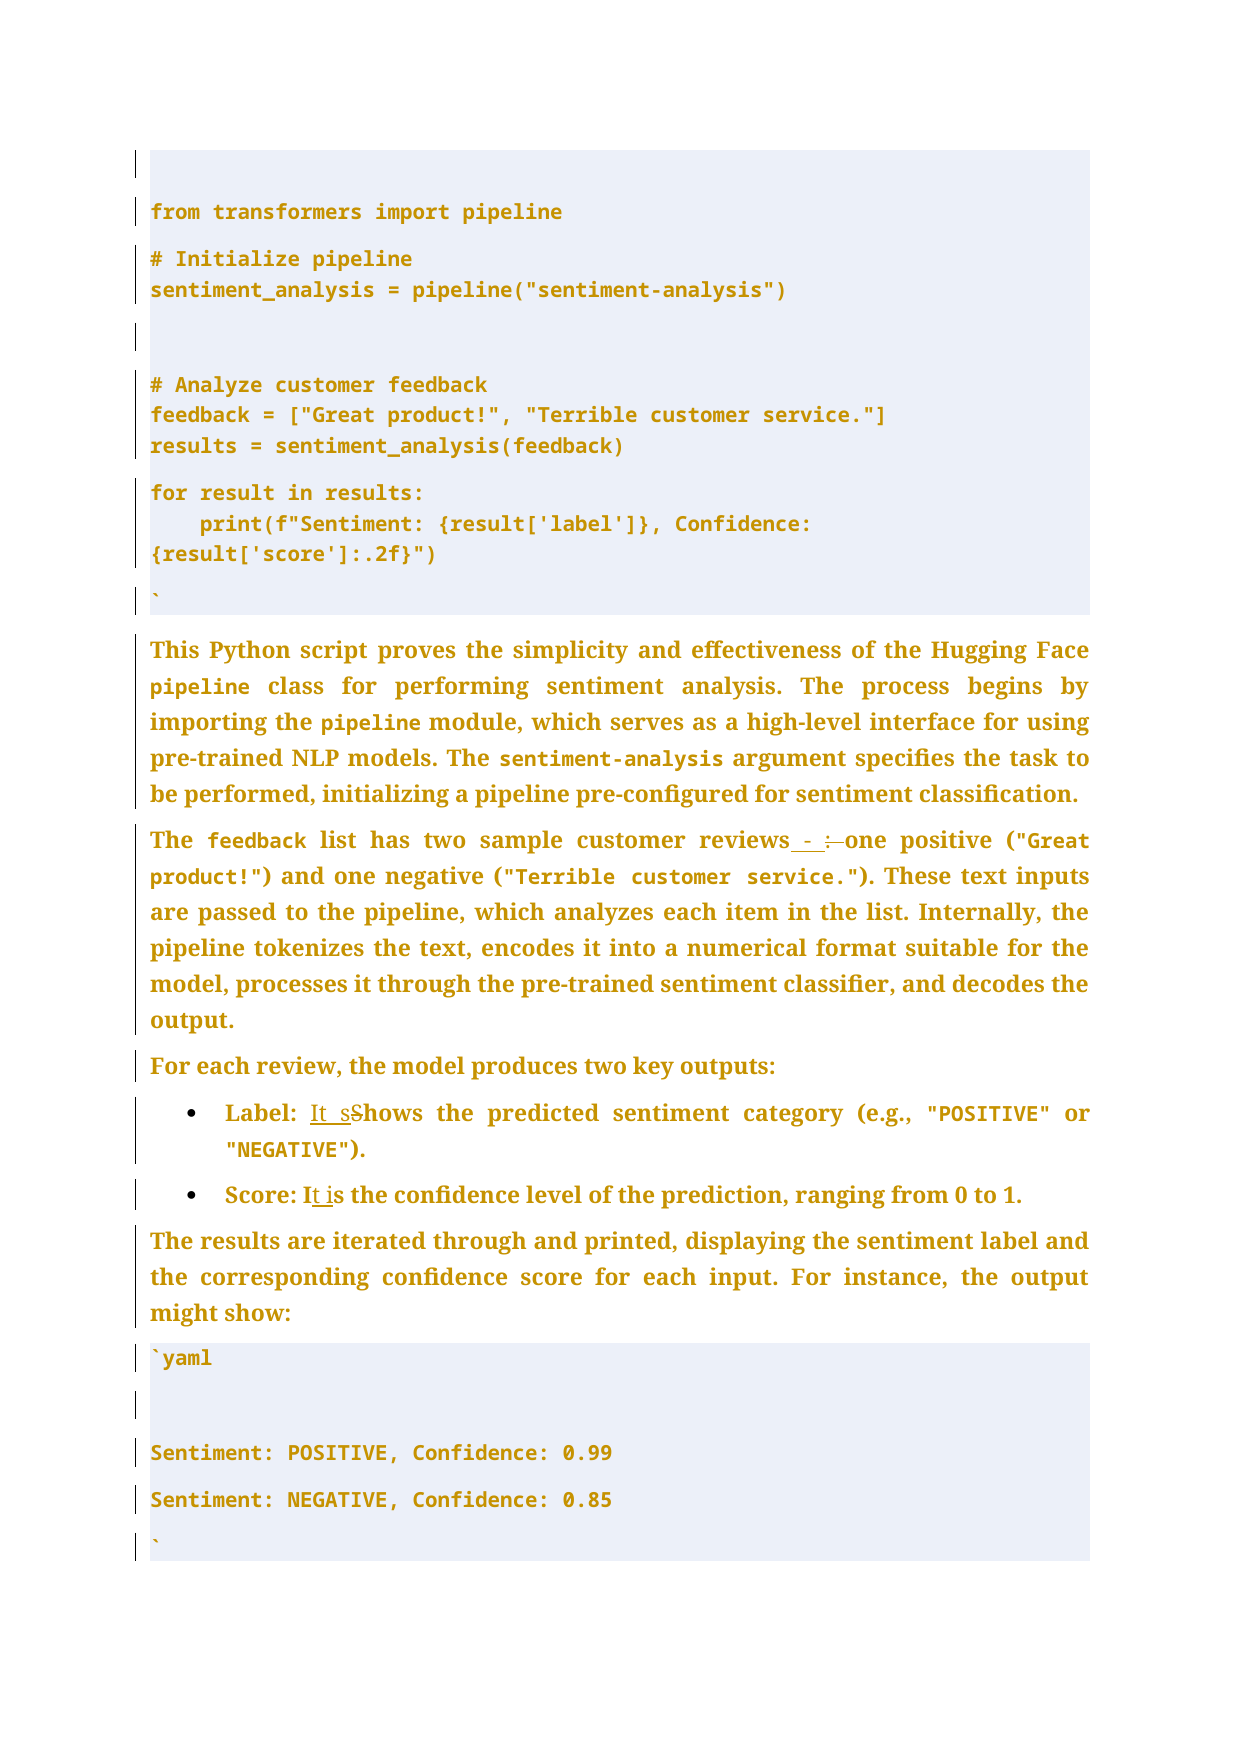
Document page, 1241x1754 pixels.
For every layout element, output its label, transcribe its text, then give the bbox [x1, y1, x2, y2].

text ` [150, 1533, 1090, 1561]
text for result in results: print(f"Sentiment: {result['label']}, Confidence: {result['score']:.2f}") [150, 478, 1090, 568]
text from transformers import pipeline [150, 197, 1090, 226]
text This Python script proves the simplicity and effectiveness of the Hugging Face pipeline class for performing sentiment analysis. The process begins by importing the pipeline module, which serves as a high-level interface for using pre-trained NLP models. The sentiment-analysis argument specifies the task to be performed, initializing a pipeline pre-configured for sentiment classification. [150, 634, 1090, 809]
text # Initialize pipeline sentiment_analysis = pipeline("sentiment-analysis") [150, 244, 1090, 304]
list Score: Is the confidence level of the prediction, ranging from 0 to 1. [187, 1179, 1090, 1210]
text The results are iterated through and printed, displaying the sentiment label and the corresponding confidence score for each input. For instance, the output might show: [150, 1225, 1090, 1328]
text For each review, the model produces two key outputs: [150, 1050, 1090, 1082]
text Sentiment: NEGATIVE, Confidence: 0.85 [150, 1485, 1090, 1514]
text `yaml [150, 1343, 1090, 1372]
text Sentiment: POSITIVE, Confidence: 0.99 [150, 1438, 1090, 1467]
text The feedback list has two sample customer reviewsone positive ("Great product!") and one negative ("Terrible customer service."). These text inputs are passed to the pipeline, which analyzes each item in the list. Internally, the pipeline tokenizes the text, encodes it into a numerical format suitable for the model, processes it through the pre-trained sentiment classifier, and decodes the output. [150, 824, 1090, 1035]
list Label: hows the predicted sentiment category (e.g., "POSITIVE" or "NEGATIVE"). [187, 1097, 1090, 1164]
text # Analyze customer feedback feedback = ["Great product!", "Terrible customer service."] results = sentiment_analysis(feedback) [150, 370, 1090, 459]
text ` [150, 587, 1090, 615]
